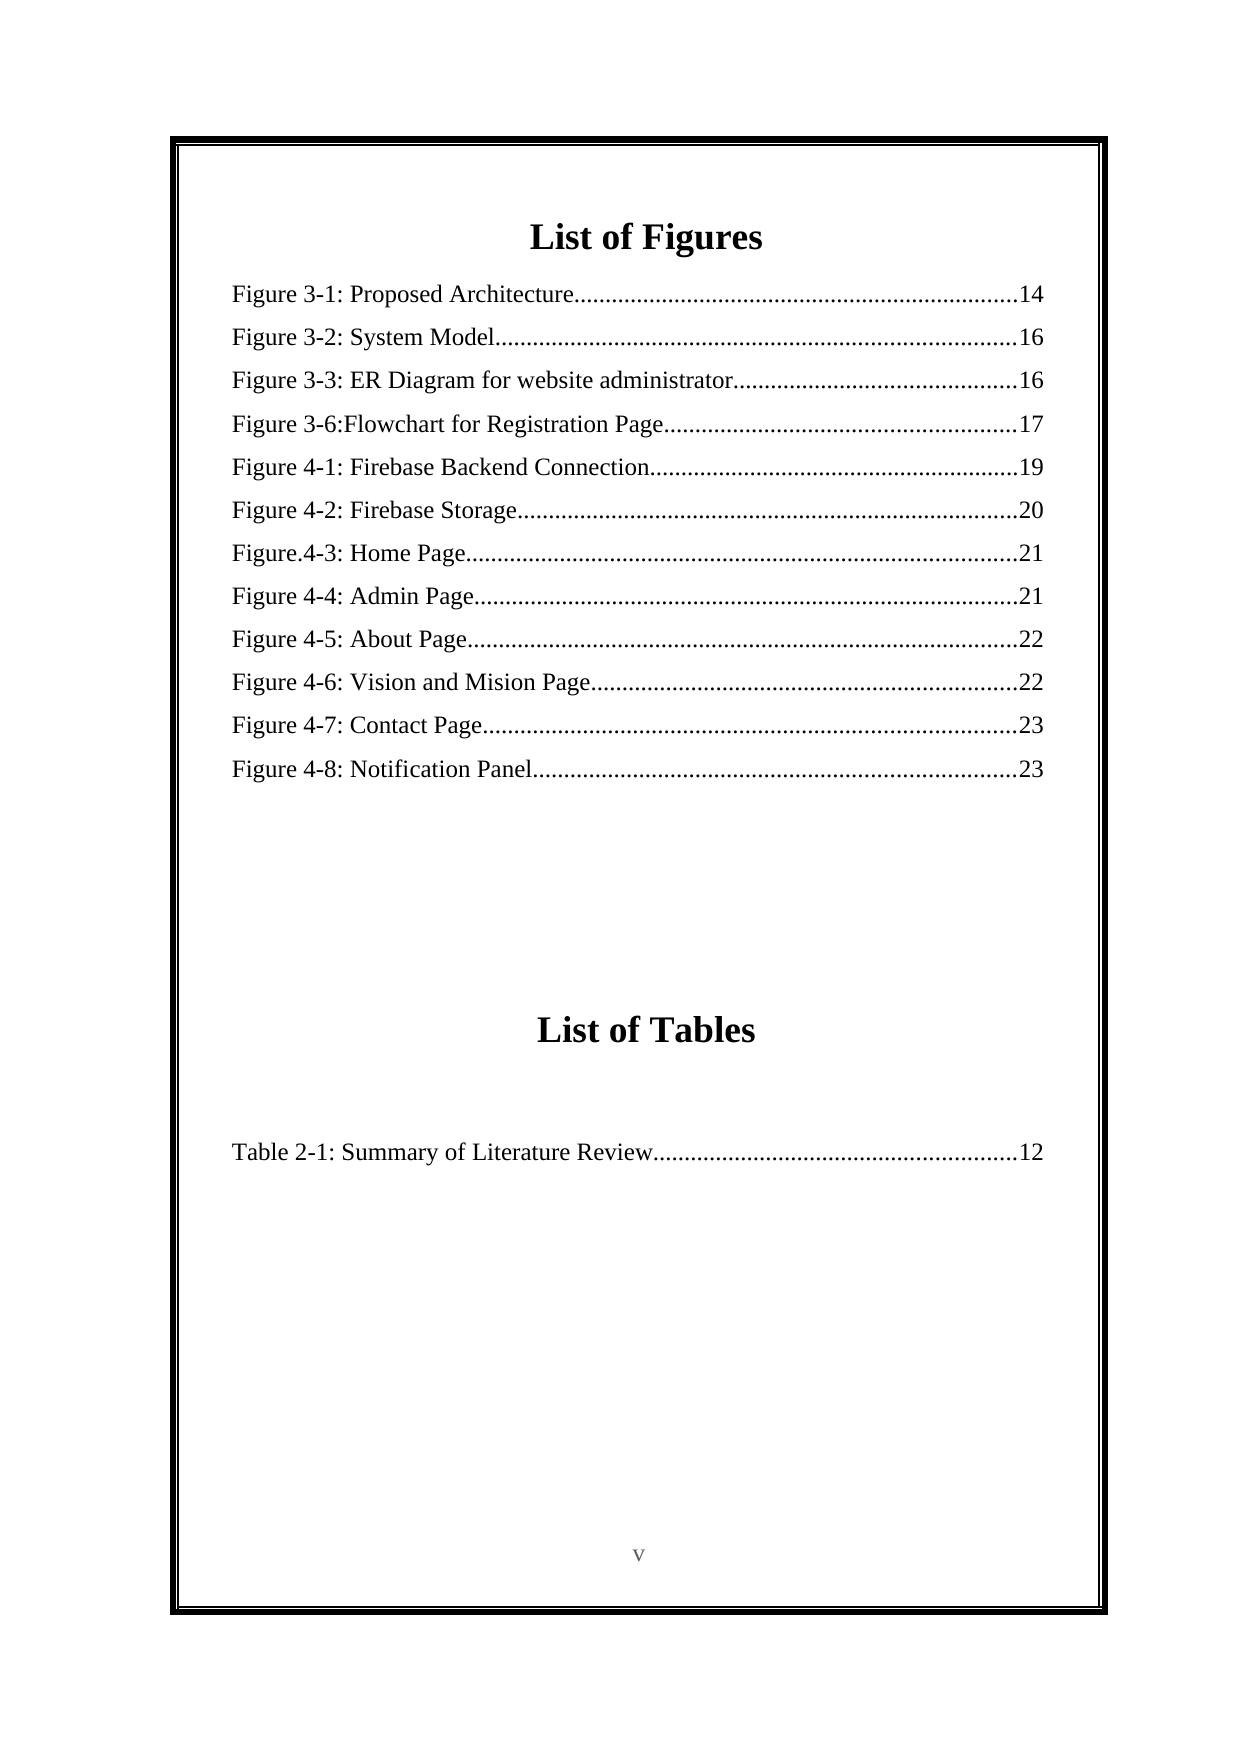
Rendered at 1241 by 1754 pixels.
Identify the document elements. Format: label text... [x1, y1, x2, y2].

text Figure 4-4: Admin Page 21 [187, 581, 1090, 610]
text Table 2-1: Summary of Literature Review 12 [187, 1137, 1090, 1165]
text Figure 4-6: Vision and Mision Page 22 [187, 667, 1090, 696]
text Figure 3-3: ER Diagram for website administrator 16 [187, 366, 1090, 394]
text Figure 4-7: Contact Page 23 [187, 711, 1090, 739]
text Figure 4-5: About Page 22 [187, 624, 1090, 653]
text Figure 4-8: Notification Panel 23 [187, 754, 1090, 782]
text Figure 4-1: Firebase Backend Connection 19 [187, 452, 1090, 481]
text Figure 3-1: Proposed Architecture 14 [187, 279, 1090, 308]
text Figure 3-2: System Model 16 [187, 322, 1090, 351]
subtitle List of Tables [202, 1007, 1090, 1050]
text Figure.4-3: Home Page 21 [187, 538, 1090, 567]
text Figure 4-2: Firebase Storage 20 [187, 495, 1090, 524]
text Figure 3-6:Flowchart for Registration Page 17 [187, 409, 1090, 437]
subtitle List of Figures [202, 215, 1090, 258]
